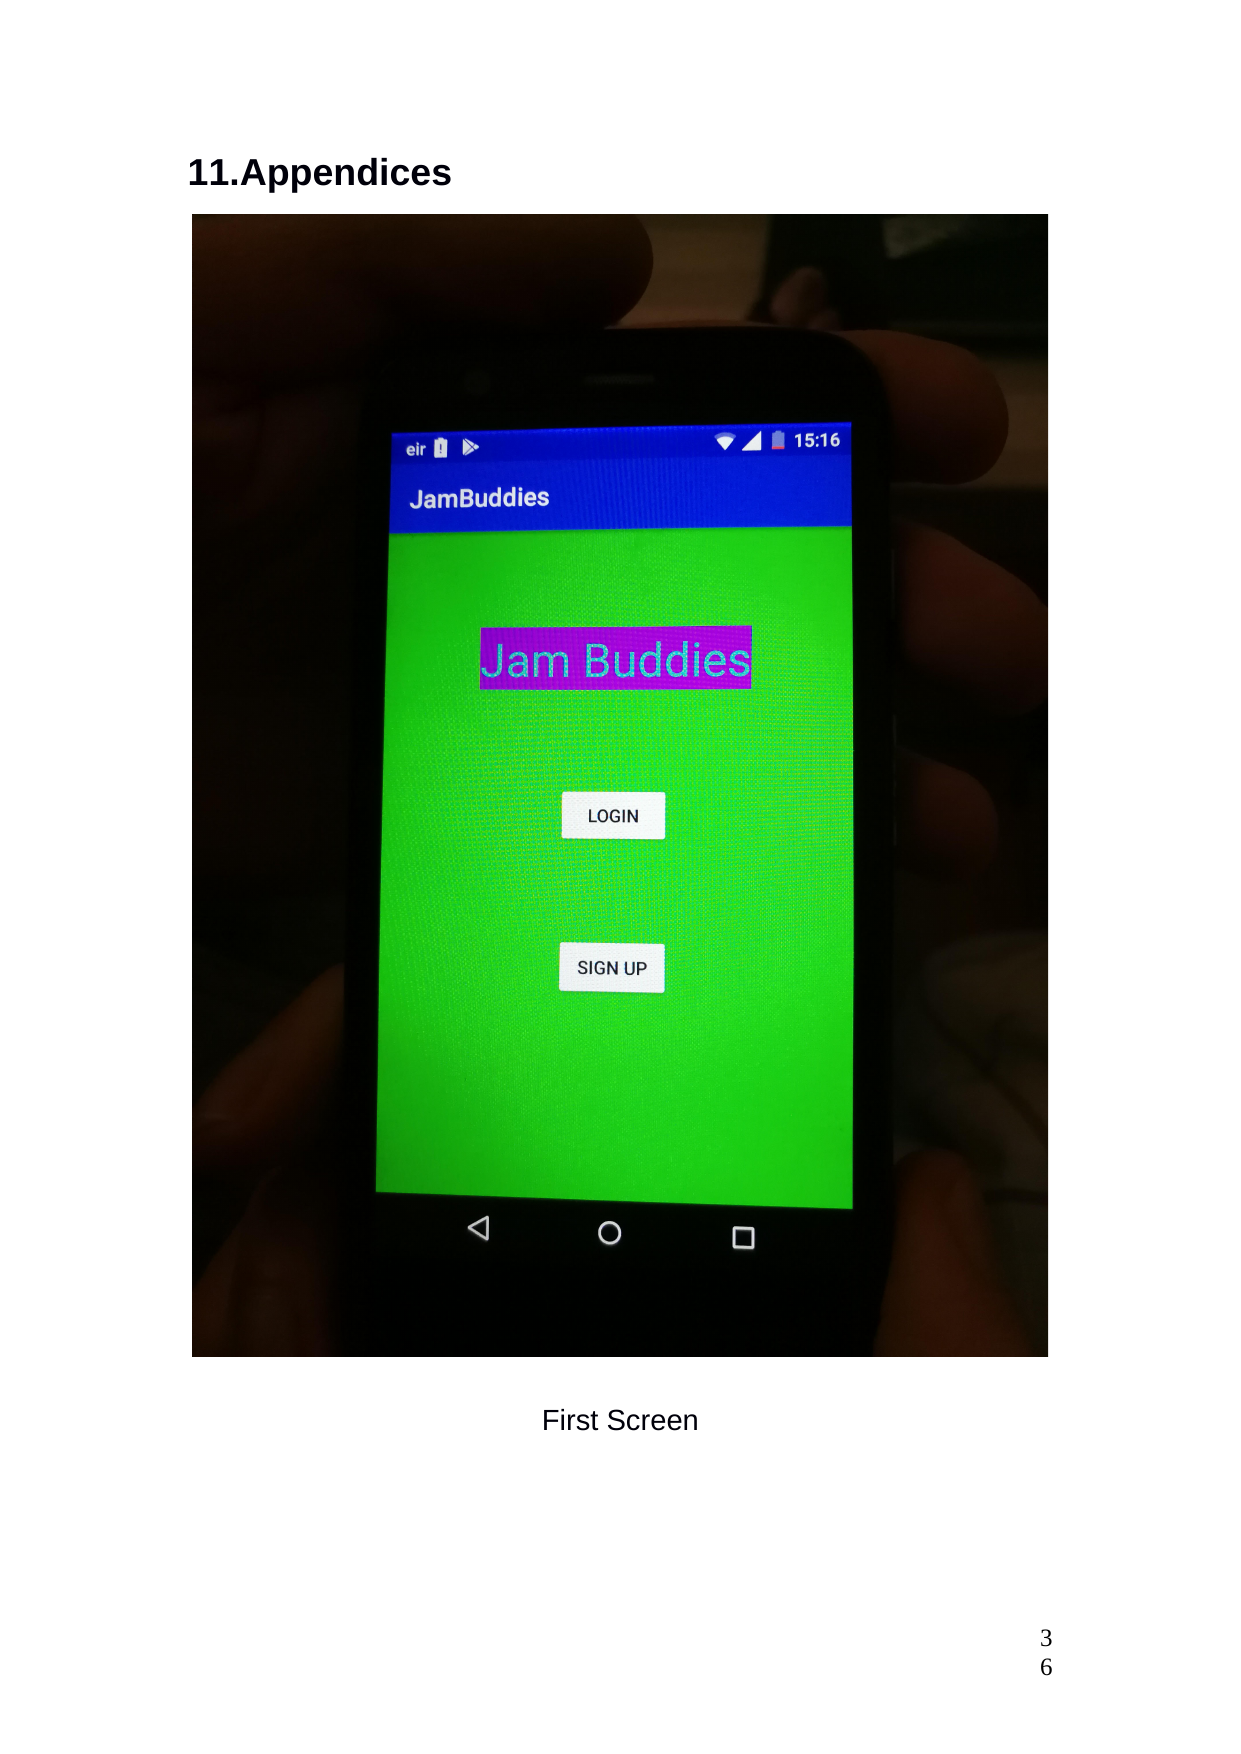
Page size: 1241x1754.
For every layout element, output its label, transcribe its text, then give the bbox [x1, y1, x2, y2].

subtitle 11.Appendices [187, 150, 1053, 193]
picture [192, 214, 1049, 1357]
